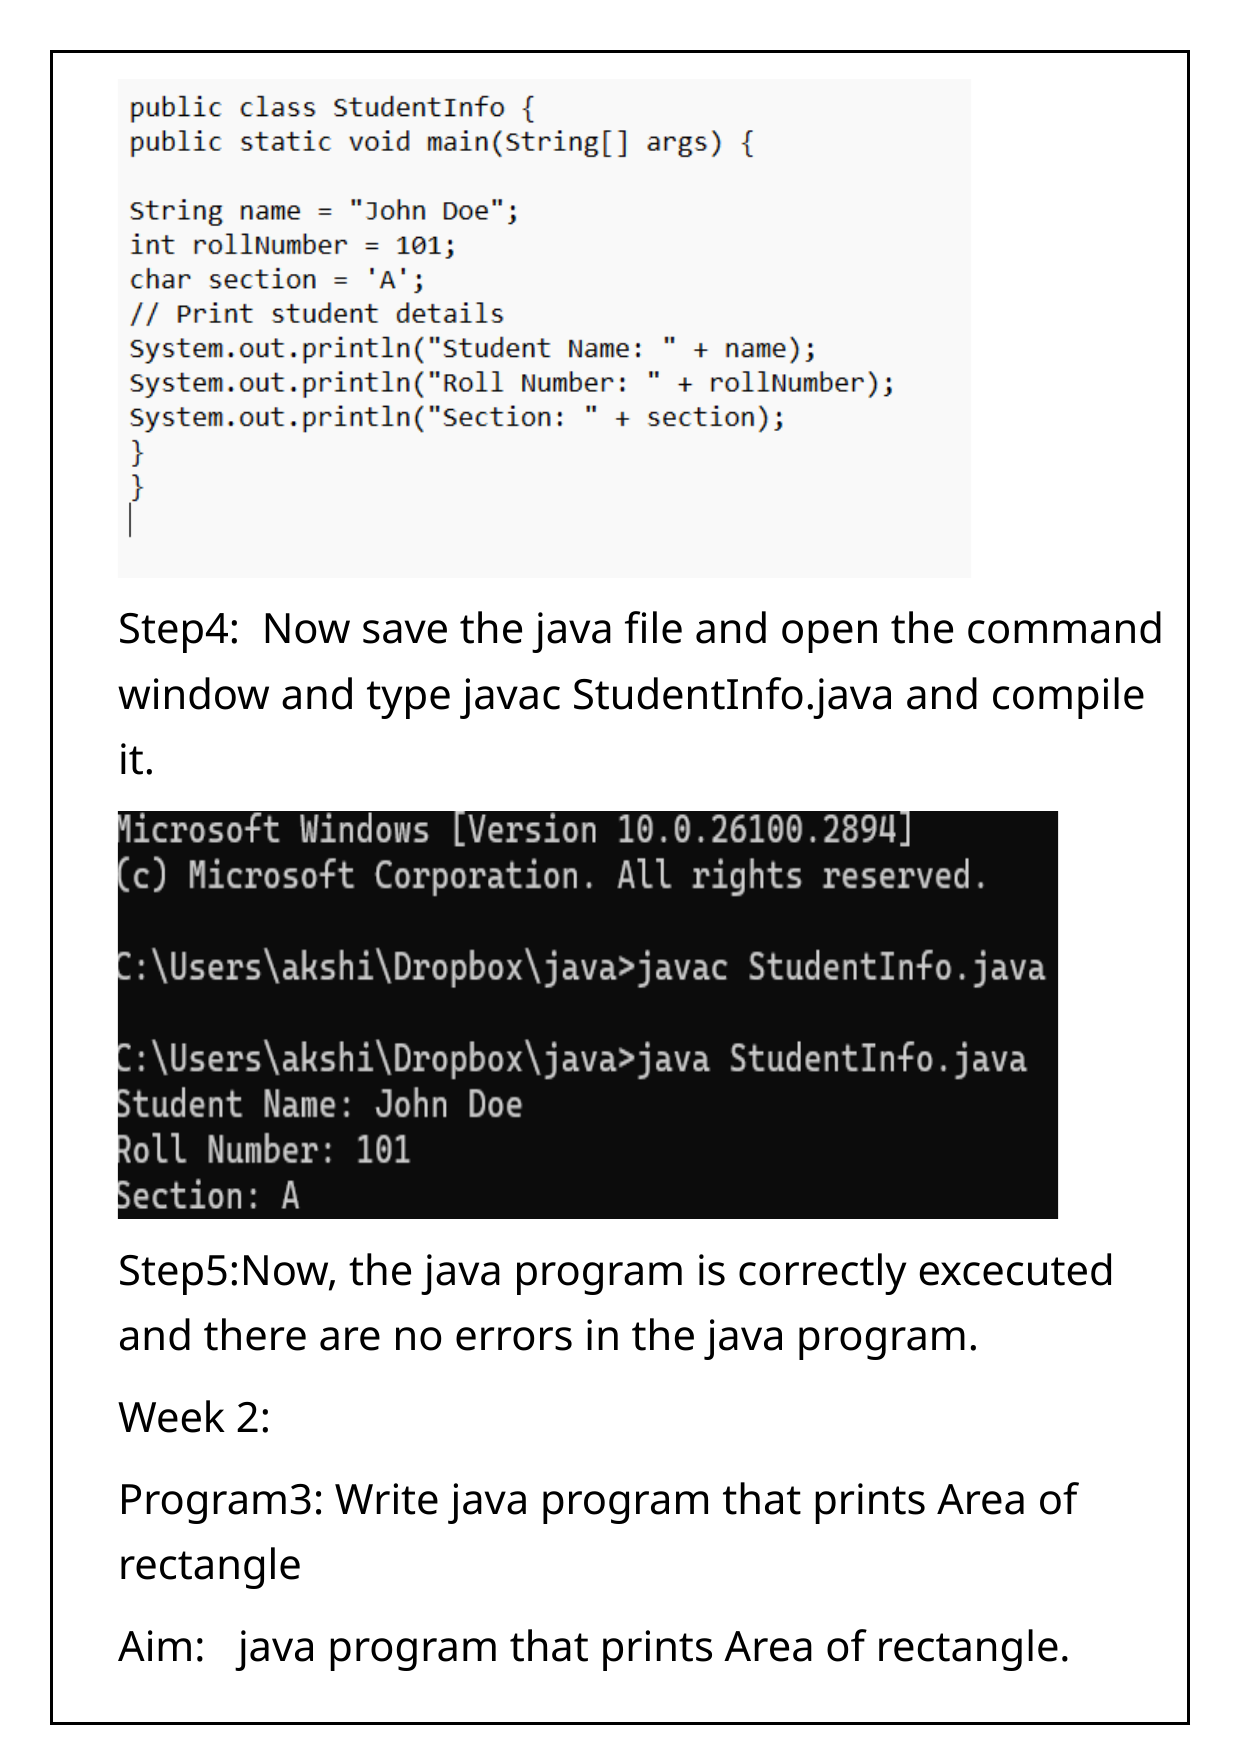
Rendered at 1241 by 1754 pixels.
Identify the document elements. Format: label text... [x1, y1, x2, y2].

picture [117, 811, 1059, 1219]
picture [117, 79, 972, 578]
text Program3: Write java program that prints Area of rectangle [118, 1470, 1181, 1592]
text Step4: Now save the java file and open the command window and type javac StudentInfo.java and compile it. [118, 599, 1181, 787]
text Aim: java program that prints Area of rectangle. [118, 1617, 1181, 1673]
text Step5:Now, the java program is correctly excecuted and there are no errors in the java program. [118, 1241, 1181, 1363]
text Week 2: [118, 1388, 1181, 1444]
